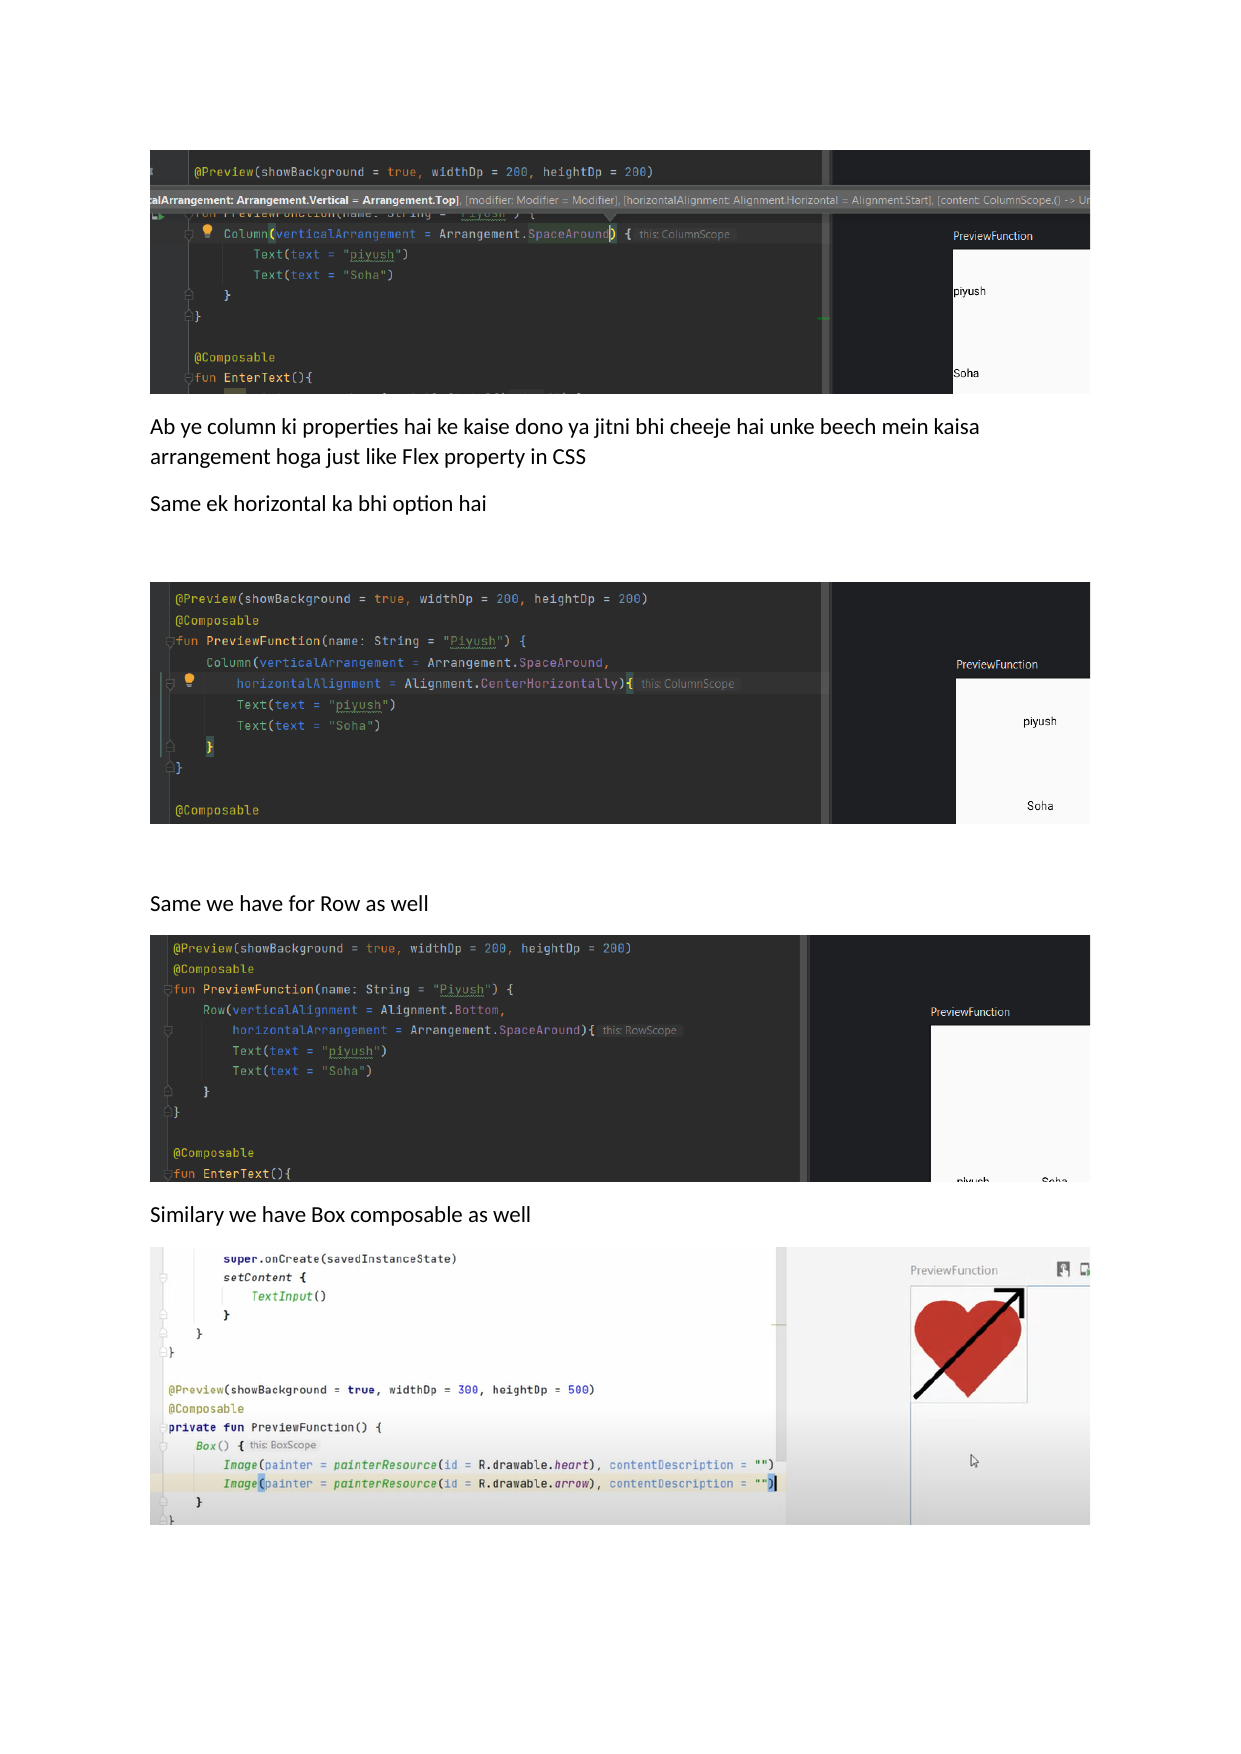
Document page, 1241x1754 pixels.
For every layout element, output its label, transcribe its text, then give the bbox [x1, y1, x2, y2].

text Same we have for Row as well [150, 889, 1090, 917]
picture [150, 935, 1091, 1182]
text Ab ye column ki properties hai ke kaise dono ya jitni bhi cheeje hai unke beech mein kaisa arrangement hoga just like Flex property in CSS [150, 412, 1090, 470]
text Same ek horizontal ka bhi option hai [150, 489, 1090, 517]
picture [150, 150, 1091, 394]
text Similary we have Box composable as well [150, 1200, 1090, 1228]
picture [150, 582, 1091, 824]
picture [150, 1247, 1091, 1525]
